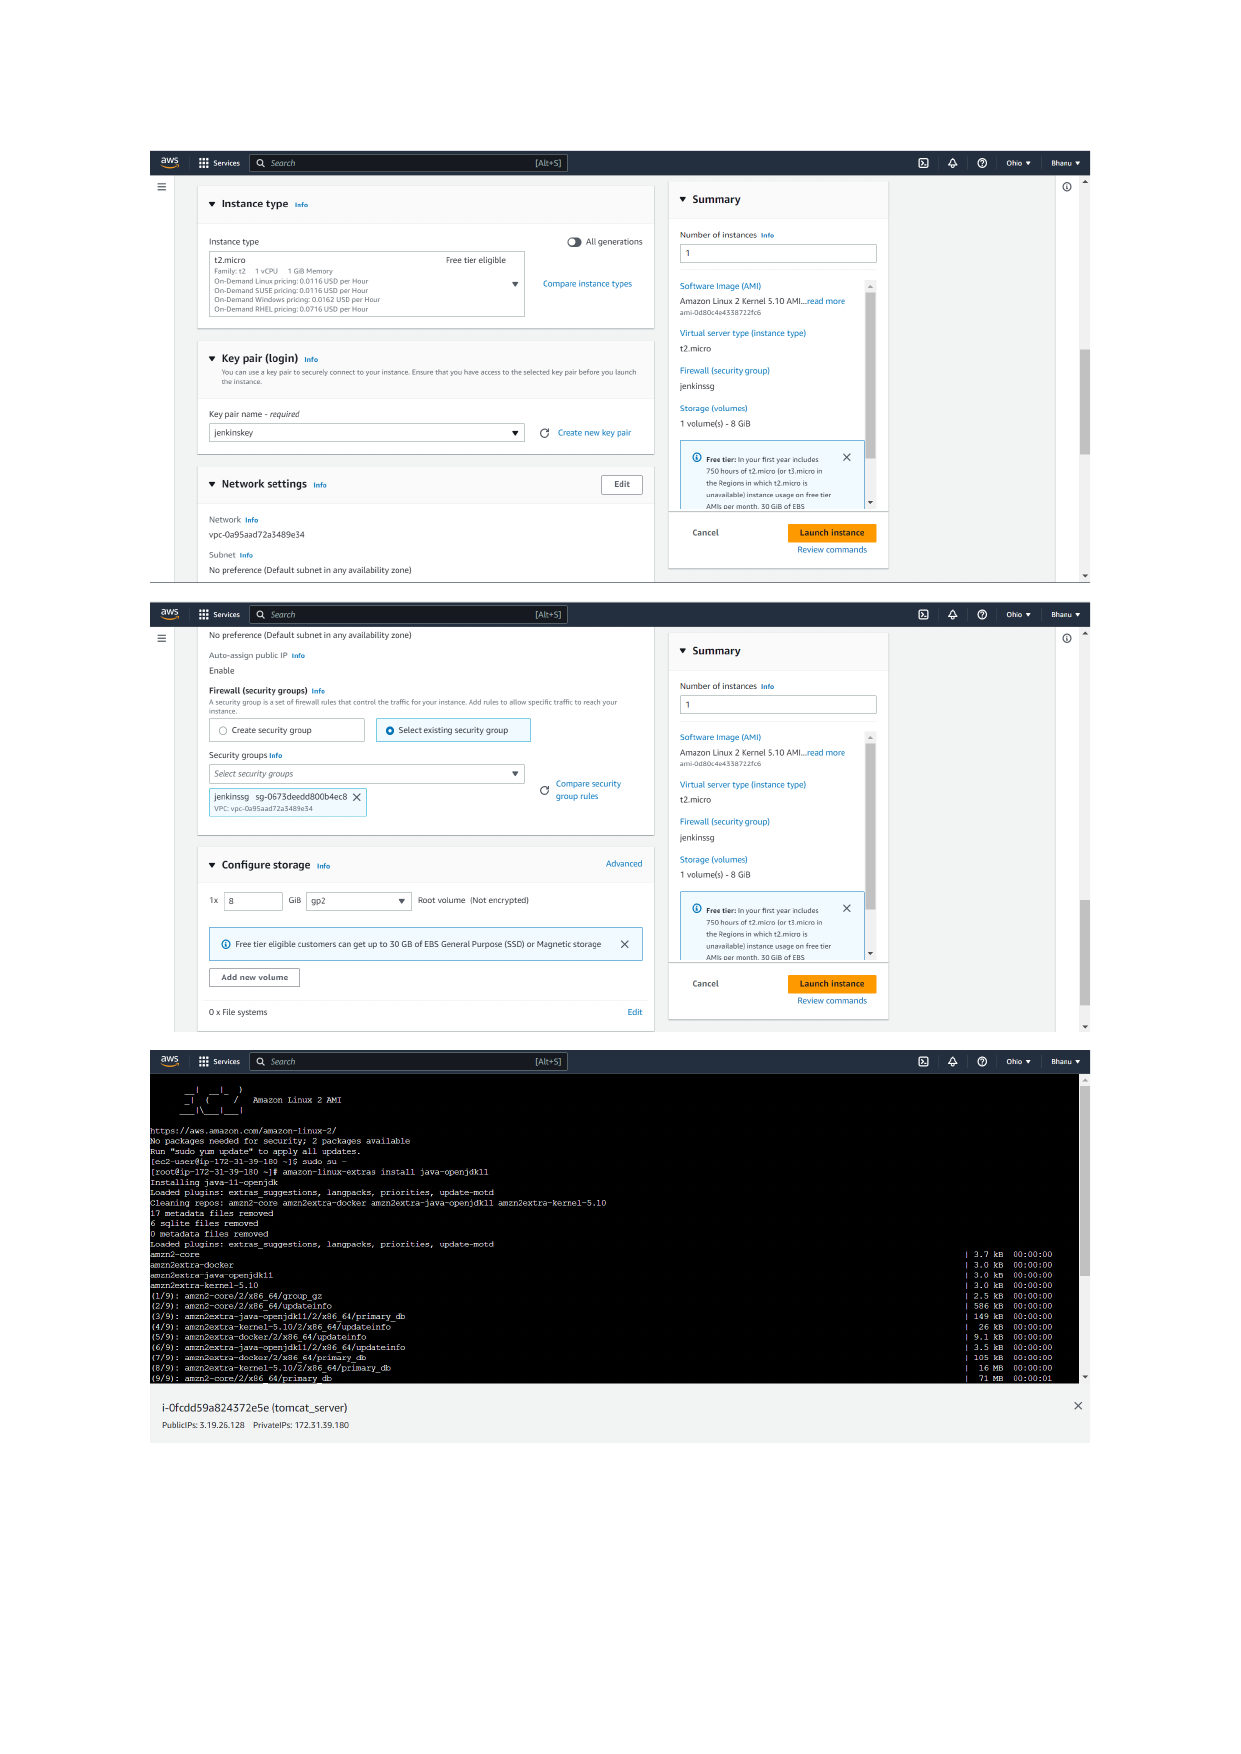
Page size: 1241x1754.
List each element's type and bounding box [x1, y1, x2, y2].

picture [150, 601, 1091, 1032]
picture [150, 150, 1091, 583]
picture [150, 1050, 1091, 1443]
